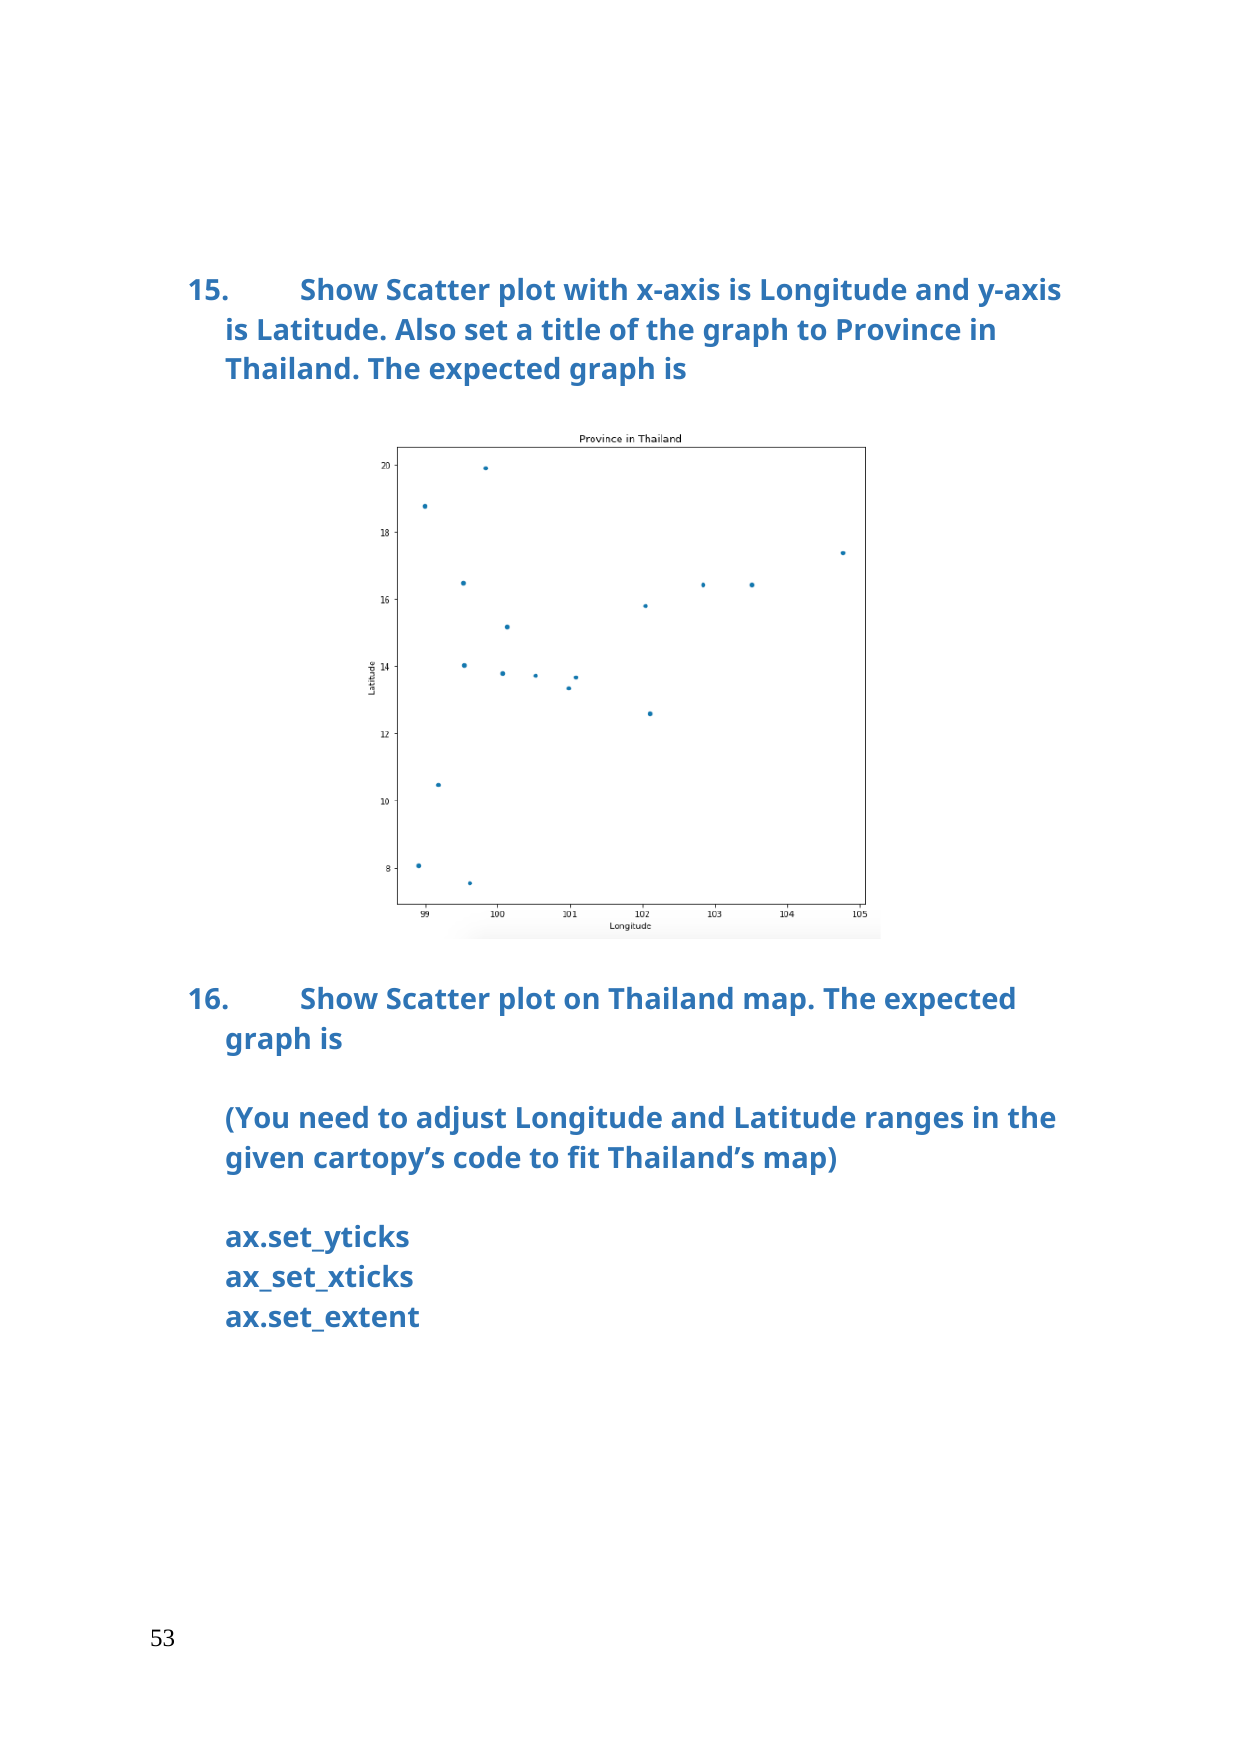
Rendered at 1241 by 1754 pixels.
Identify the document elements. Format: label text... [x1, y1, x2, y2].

list ax.set_yticks [225, 1217, 1090, 1256]
list (You need to adjust Longitude and Latitude ranges in the given cartopy’s code to fit Thailand’s map) [225, 1097, 1090, 1177]
list ax_set_xticks [225, 1256, 1090, 1296]
list Show Scatter plot with x-axis is Longitude and y-axis is Latitude. Also set a title of the graph to Province in Thailand. The expected graph is [187, 269, 1090, 388]
list ax.set_extent [225, 1296, 1090, 1336]
list Show Scatter plot on Thailand map. The expected graph is [187, 978, 1090, 1058]
picture [359, 427, 881, 939]
